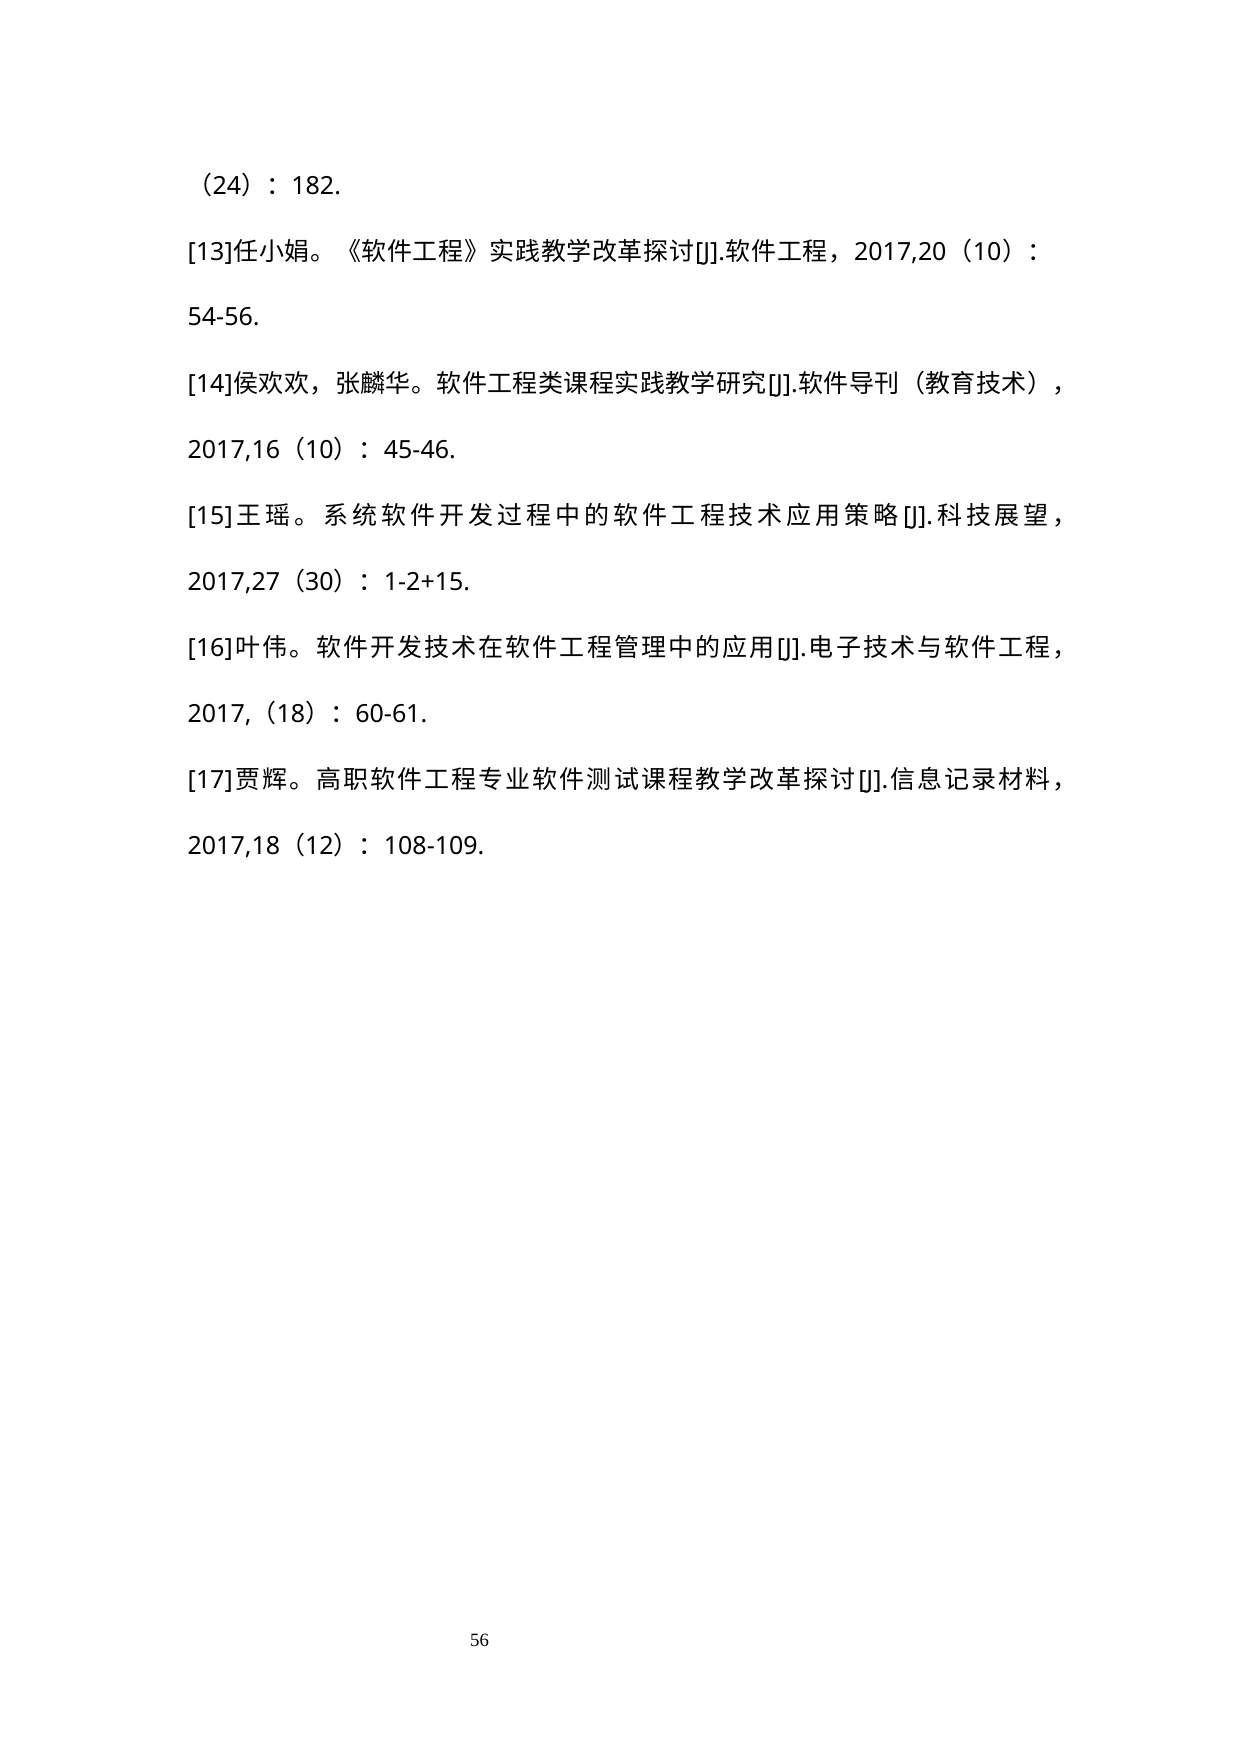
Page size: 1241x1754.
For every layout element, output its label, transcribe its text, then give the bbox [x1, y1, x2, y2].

text [13]任小娟。《软件工程》实践教学改革探讨[J].软件工程，2017,20（10）：54-56. [187, 217, 1053, 349]
text [17]贾辉。高职软件工程专业软件测试课程教学改革探讨[J].信息记录材料，2017,18（12）：108-109. [187, 745, 1053, 877]
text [187, 151, 1053, 217]
text [14]侯欢欢，张麟华。软件工程类课程实践教学研究[J].软件导刊（教育技术），2017,16（10）：45-46. [187, 349, 1053, 481]
text [16]叶伟。软件开发技术在软件工程管理中的应用[J].电子技术与软件工程，2017,（18）：60-61. [187, 613, 1053, 745]
text [15]王瑶。系统软件开发过程中的软件工程技术应用策略[J].科技展望，2017,27（30）：1-2+15. [187, 481, 1053, 613]
